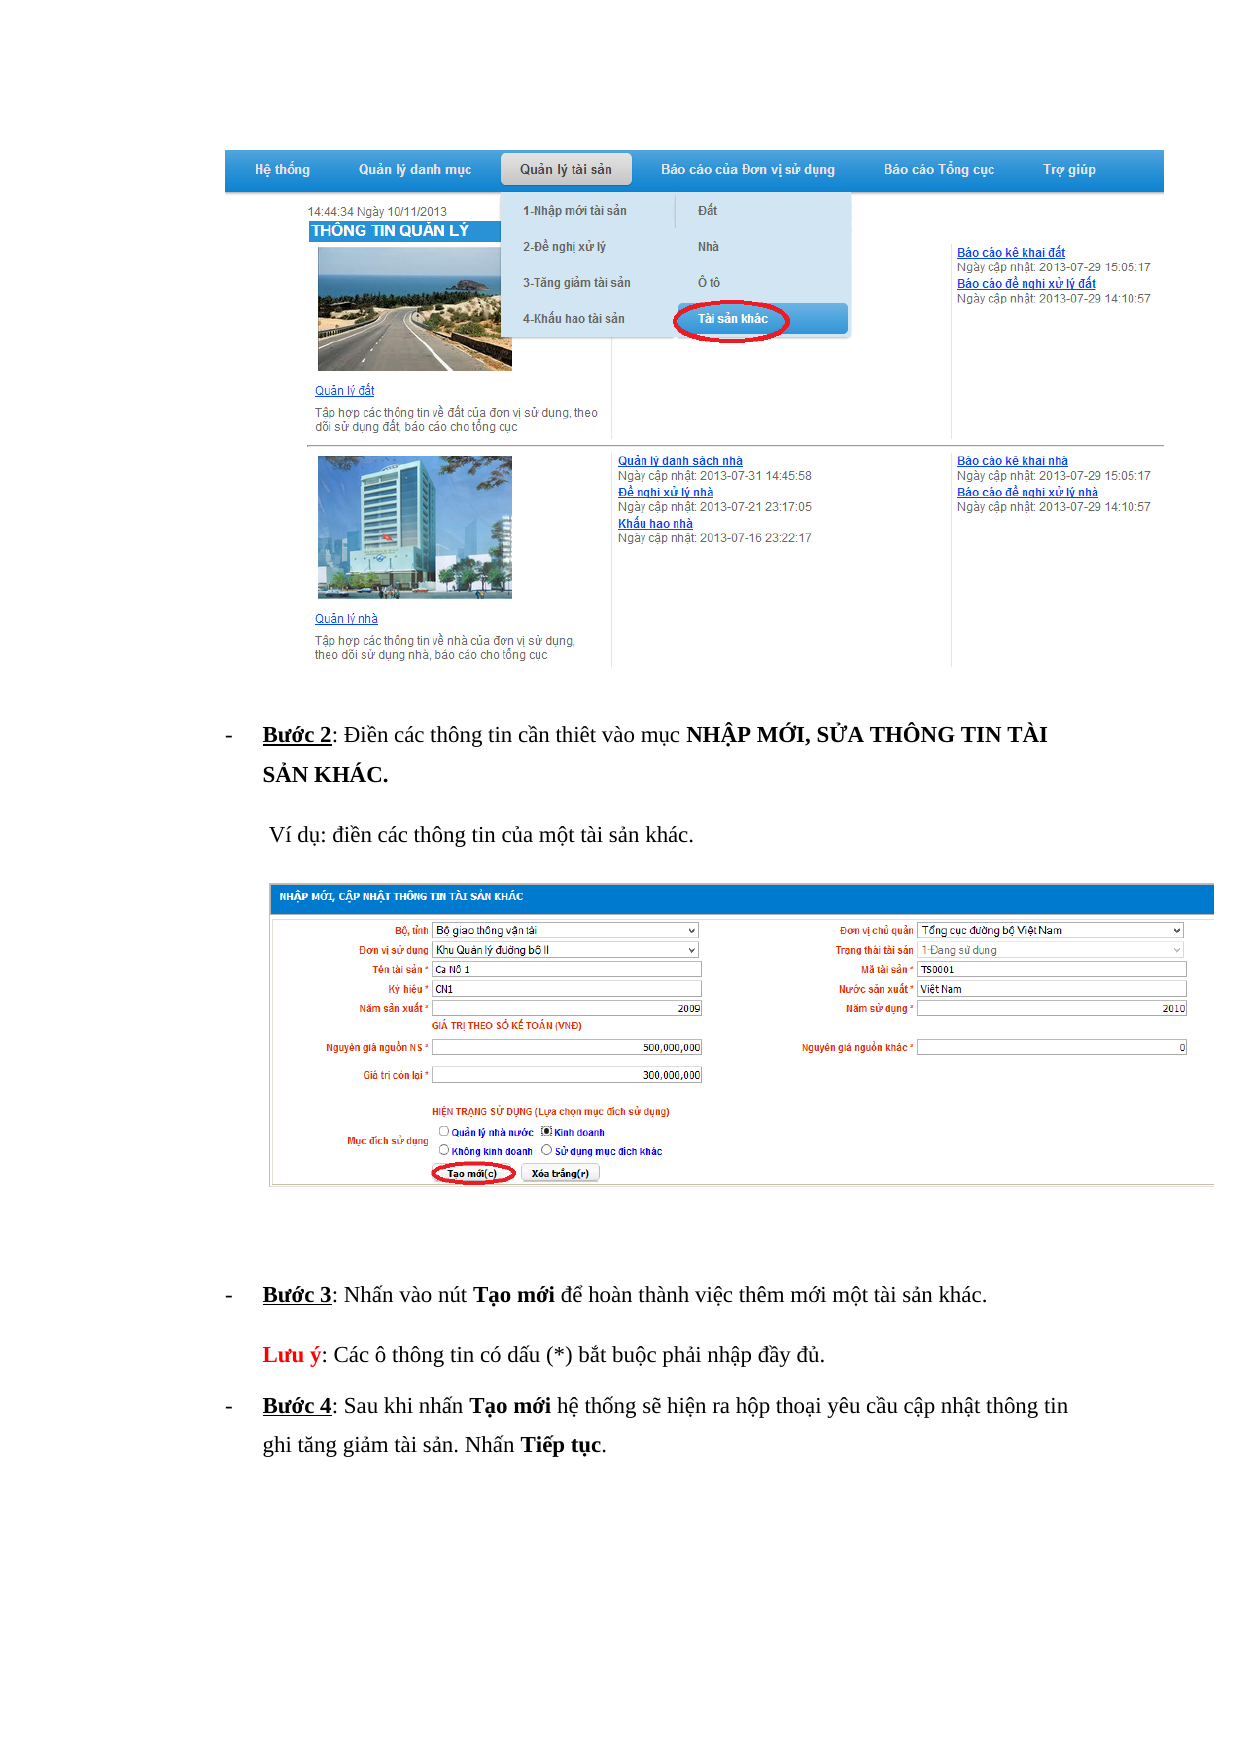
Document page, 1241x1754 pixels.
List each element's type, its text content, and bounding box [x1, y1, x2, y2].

list Bước 4: Sau khi nhấn Tạo mới hệ thống sẽ hiện ra hộp thoại yêu cầu cập nhật thông tin ghi tăng giảm tài sản. Nhấn Tiếp tục. [225, 1392, 1090, 1458]
picture [268, 881, 1214, 1187]
list Bước 3: Nhấn vào nút Tạo mới để hoàn thành việc thêm mới một tài sản khác. [225, 1281, 1090, 1307]
list Bước 2: Điền các thông tin cần thiêt vào mục NHẬP MỚI, SỬA THÔNG TIN TÀI SẢN KHÁC. [225, 721, 1090, 787]
picture [225, 150, 1164, 688]
text Lưu ý: Các ô thông tin có dấu (*) bắt buộc phải nhập đầy đủ. [187, 1341, 1090, 1367]
text Ví dụ: điền các thông tin của một tài sản khác. [269, 821, 1090, 848]
